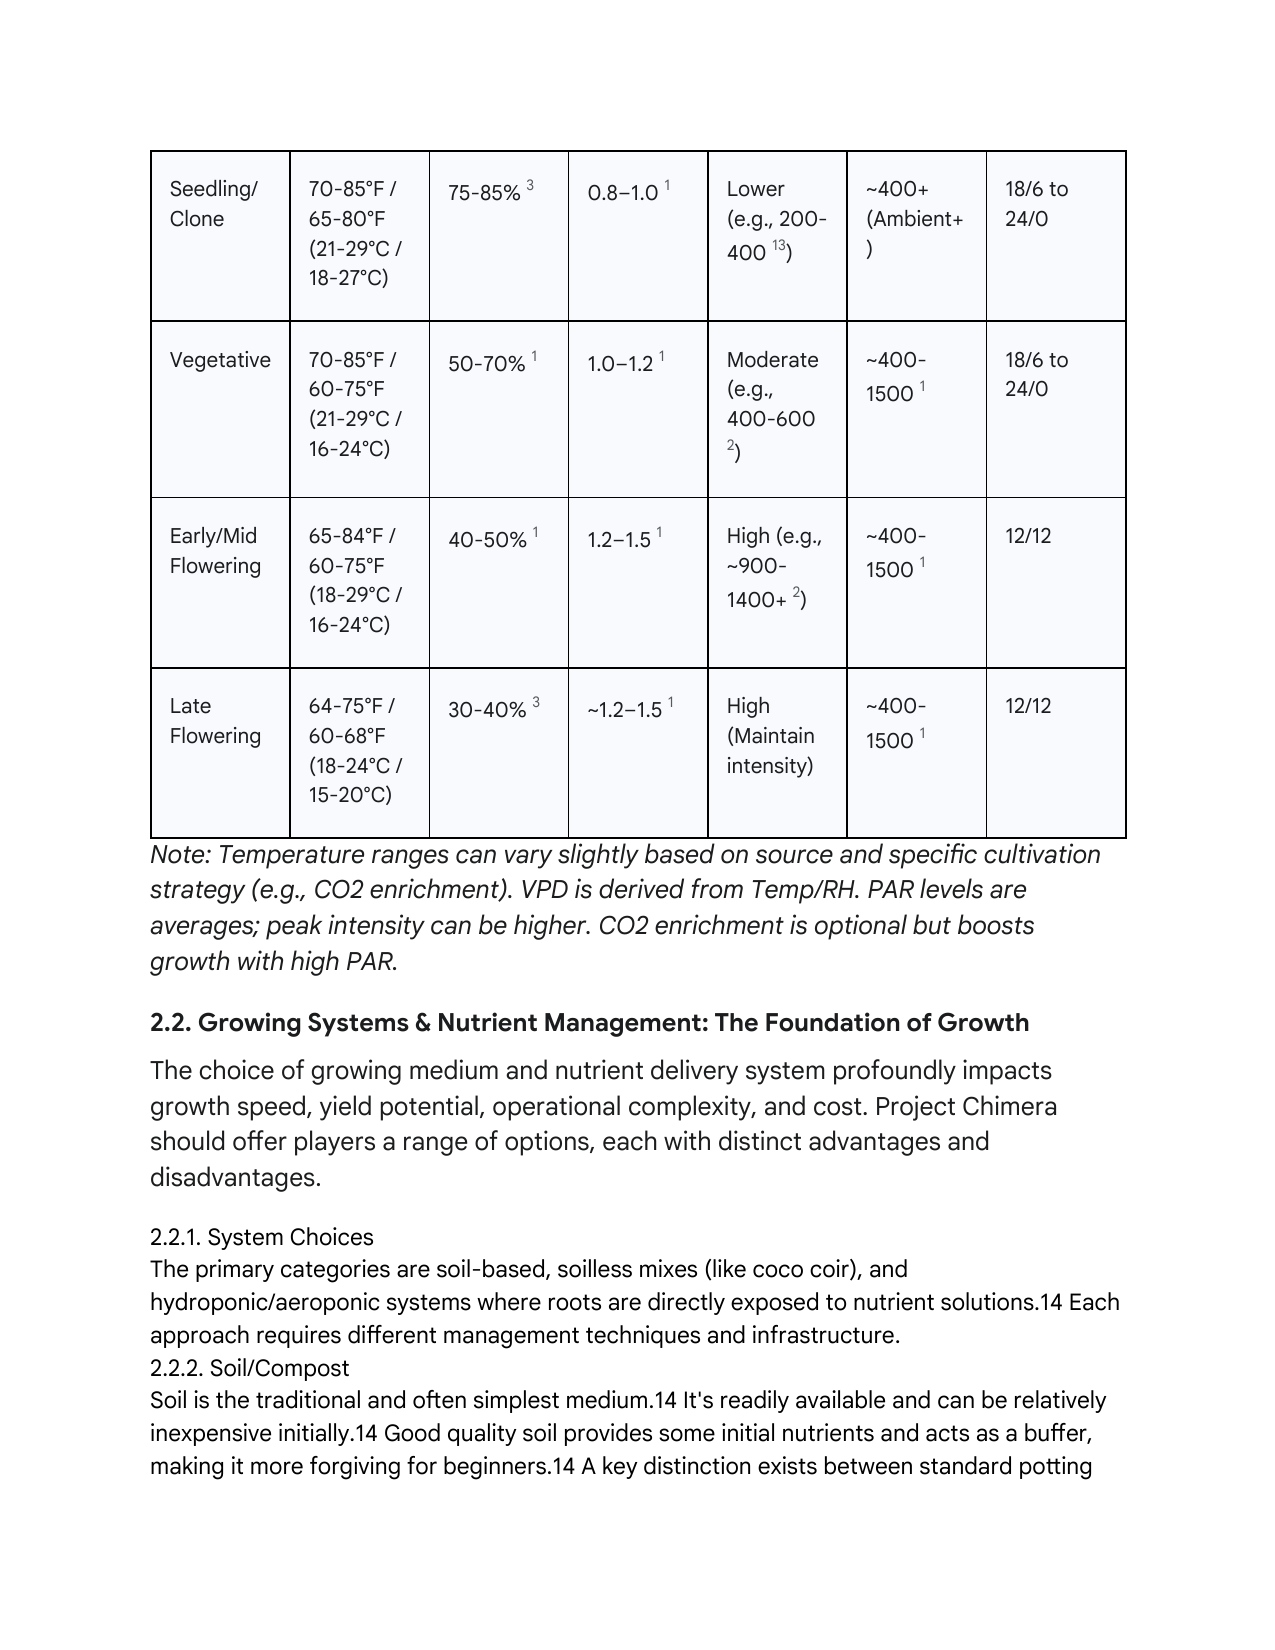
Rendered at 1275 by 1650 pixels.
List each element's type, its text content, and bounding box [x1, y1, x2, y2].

table_cell Lower (e.g., 200-400 13) [709, 152, 846, 320]
text Note: Temperature ranges can vary slightly based on source and specific cultivation strategy (e.g., CO2 enrichment). VPD is derived from Temp/RH. PAR levels are averages; peak intensity can be higher. CO2 enrichment is optional but boosts growth with high PAR. [150, 839, 1125, 977]
table_cell 12/12 [987, 498, 1125, 667]
table_cell Late Flowering [152, 669, 289, 837]
table_cell 40-50% 1 [430, 498, 568, 667]
text The primary categories are soil-based, soilless mixes (like coco coir), and hydroponic/aeroponic systems where roots are directly exposed to nutrient solutions.14 Each approach requires different management techniques and infrastructure. [150, 1256, 1125, 1350]
table_cell High (Maintain intensity) [709, 669, 846, 837]
subtitle 2.2. Growing Systems & Nutrient Management: The Foundation of Growth [150, 1007, 1125, 1038]
table_cell 70-85°F / 65-80°F (21-29°C / 18-27°C) [291, 152, 429, 320]
table_cell ~400-1500 1 [848, 498, 986, 667]
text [150, 1386, 1125, 1481]
table_cell 30-40% 3 [430, 669, 568, 837]
table_cell 0.8–1.0 1 [569, 152, 707, 320]
table_cell ~400-1500 1 [848, 322, 986, 497]
table_cell 18/6 to 24/0 [987, 322, 1125, 497]
table_cell Moderate (e.g., 400-600 2) [709, 322, 846, 497]
table_cell ~400-1500 1 [848, 669, 986, 837]
table_cell High (e.g., ~900-1400+ 2) [709, 498, 846, 667]
table_cell 50-70% 1 [430, 322, 568, 497]
text 2.2.1. System Choices [150, 1223, 1125, 1252]
table_cell 64-75°F / 60-68°F (18-24°C / 15-20°C) [291, 669, 429, 837]
table_cell 1.2–1.5 1 [569, 498, 707, 667]
table_cell 12/12 [987, 669, 1125, 837]
table_cell ~400+ (Ambient+) [848, 152, 986, 320]
table_cell 70-85°F / 60-75°F (21-29°C / 16-24°C) [291, 322, 429, 497]
text 2.2.2. Soil/Compost [150, 1354, 1125, 1382]
text The choice of growing medium and nutrient delivery system profoundly impacts growth speed, yield potential, operational complexity, and cost. Project Chimera should offer players a range of options, each with distinct advantages and disadvantages. [150, 1055, 1125, 1193]
table_cell Seedling/Clone [152, 152, 289, 320]
table_cell 75-85% 3 [430, 152, 568, 320]
table_cell Early/Mid Flowering [152, 498, 289, 667]
table_cell 65-84°F / 60-75°F (18-29°C / 16-24°C) [291, 498, 429, 667]
table_cell Vegetative [152, 322, 289, 497]
table_cell ~1.2–1.5 1 [569, 669, 707, 837]
table_cell 18/6 to 24/0 [987, 152, 1125, 320]
table_cell 1.0–1.2 1 [569, 322, 707, 497]
